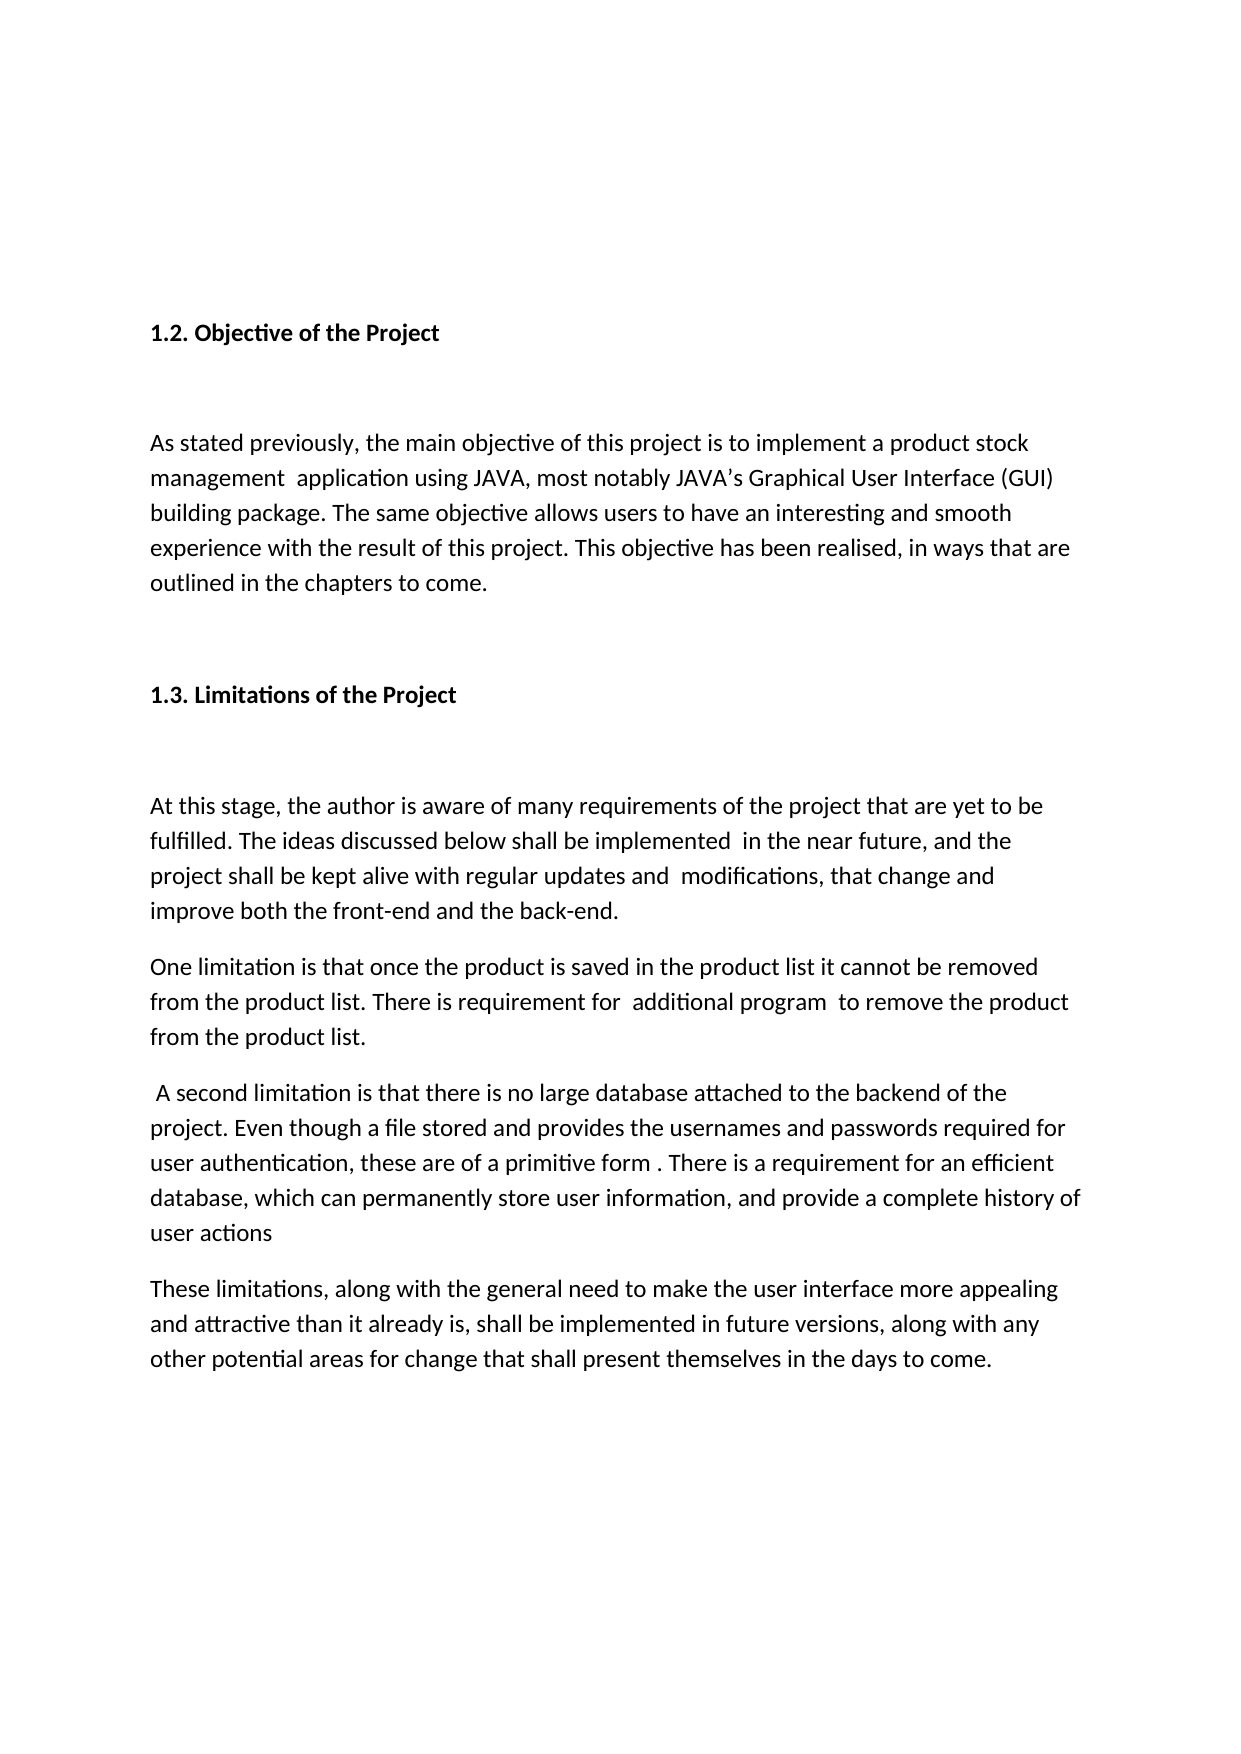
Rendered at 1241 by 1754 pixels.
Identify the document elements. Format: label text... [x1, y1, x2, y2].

text 1.3. Limitations of the Project [150, 679, 1090, 709]
text A second limitation is that there is no large database attached to the backend of the project. Even though a file stored and provides the usernames and passwords required for user authentication, these are of a primitive form . There is a requirement for an efficient database, which can permanently store user information, and provide a complete history of user actions [150, 1077, 1090, 1248]
text One limitation is that once the product is saved in the product list it cannot be removed from the product list. There is requirement for additional program to remove the product from the product list. [150, 951, 1090, 1052]
text At this stage, the author is aware of many requirements of the project that are yet to be fulfilled. The ideas discussed below shall be implemented in the near future, and the project shall be kept alive with regular updates and modifications, that change and improve both the front-end and the back-end. [150, 791, 1090, 926]
text These limitations, along with the general need to make the user interface more appealing and attractive than it already is, shall be implemented in future versions, along with any other potential areas for change that shall present themselves in the days to come. [150, 1273, 1090, 1373]
text 1.2. Objective of the Project [150, 317, 1090, 348]
text As stated previously, the main objective of this project is to implement a product stock management application using JAVA, most notably JAVA’s Graphical User Interface (GUI) building package. The same objective allows users to have an interesting and smooth experience with the result of this project. This objective has been realised, in ways that are outlined in the chapters to come. [150, 427, 1090, 598]
